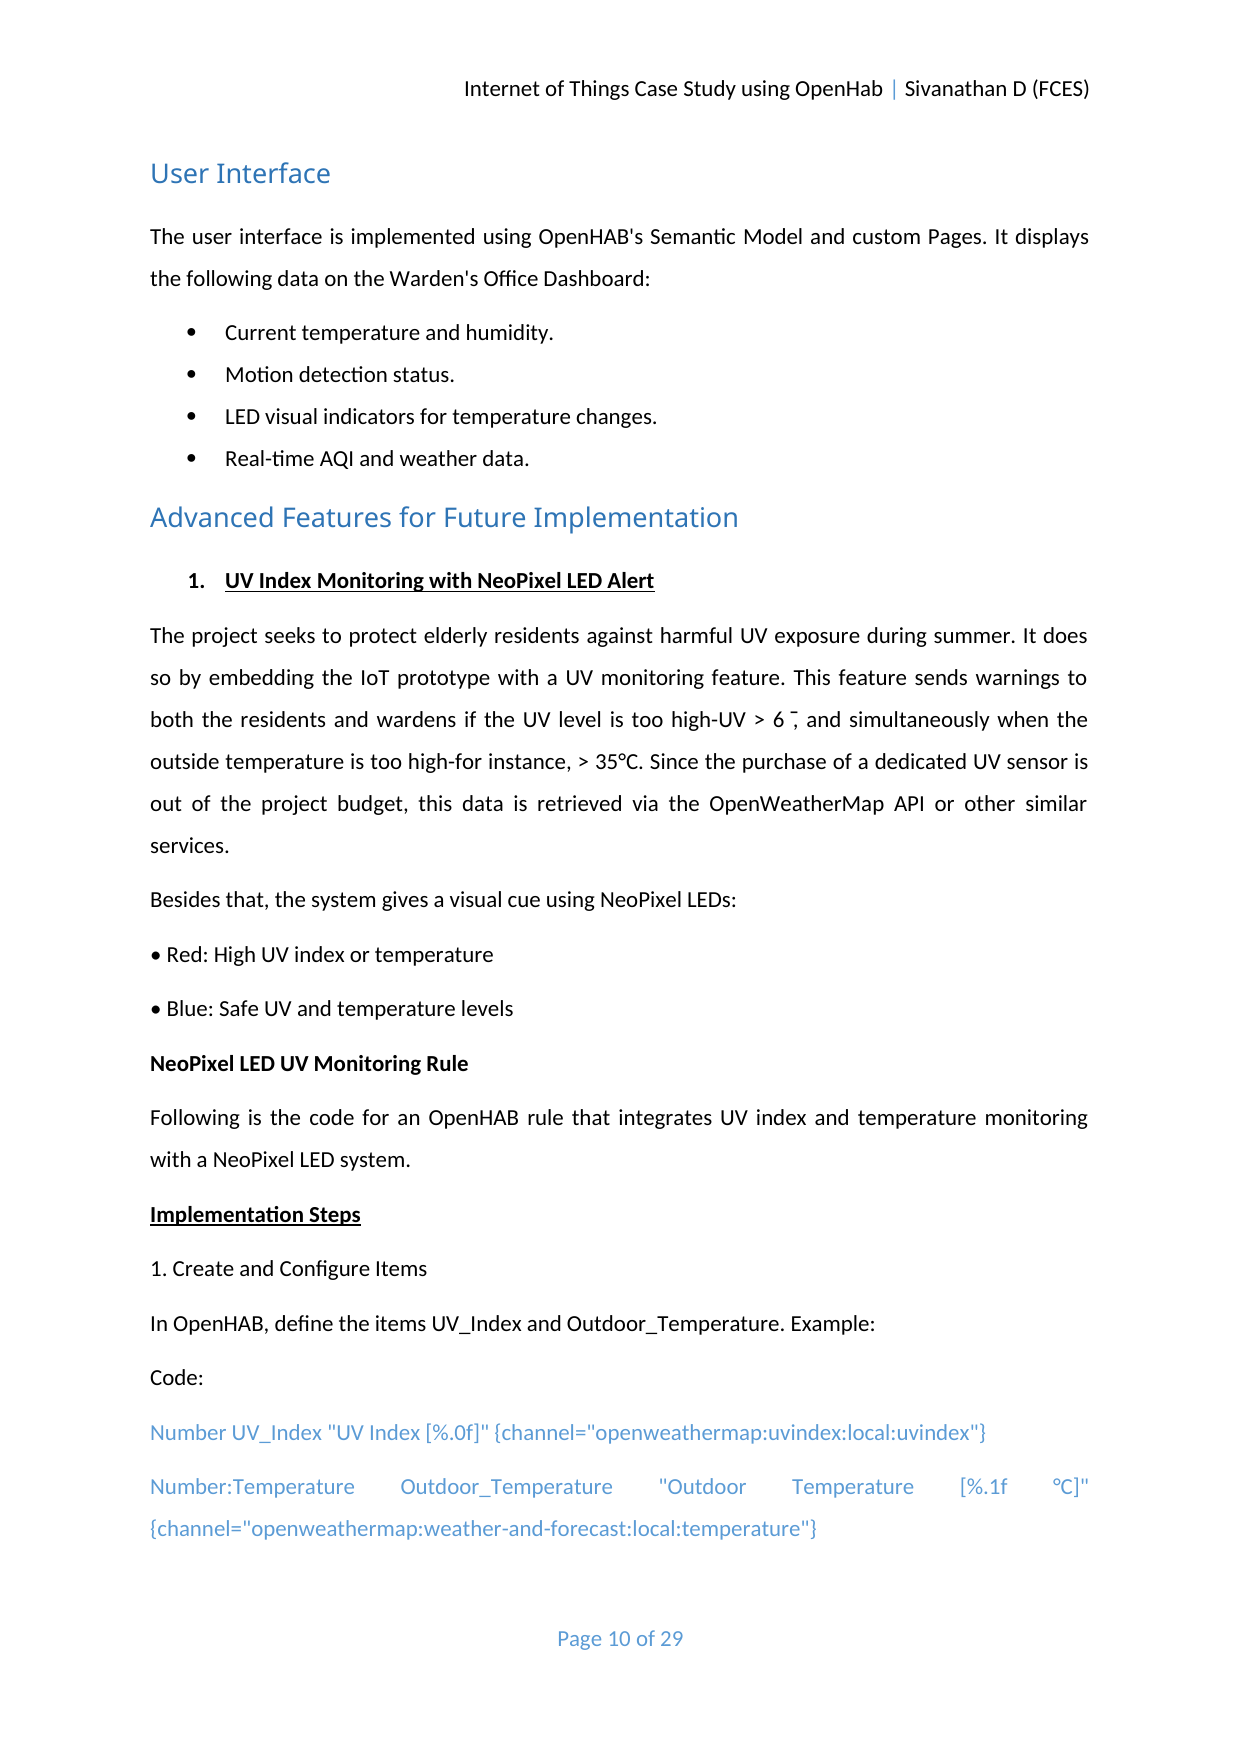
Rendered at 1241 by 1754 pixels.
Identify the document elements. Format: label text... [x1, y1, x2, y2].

text Following is the code for an OpenHAB rule that integrates UV index and temperature monitoring with a NeoPixel LED system. [150, 1103, 1090, 1173]
list UV Index Monitoring with NeoPixel LED Alert [187, 567, 1090, 595]
subtitle User Interface [150, 154, 1090, 191]
text Code: [150, 1363, 1090, 1391]
text • Red: High UV index or temperature [150, 940, 1090, 968]
text The user interface is implemented using OpenHAB's Semantic Model and custom Pages. It displays the following data on the Warden's Office Dashboard: [150, 222, 1090, 292]
text • Blue: Safe UV and temperature levels [150, 994, 1090, 1022]
list LED visual indicators for temperature changes. [187, 402, 1090, 430]
text Besides that, the system gives a visual cue using NeoPixel LEDs: [150, 886, 1090, 913]
list Motion detection status. [187, 360, 1090, 388]
text In OpenHAB, define the items UV_Index and Outdoor_Temperature. Example: [150, 1309, 1090, 1337]
text The project seeks to protect elderly residents against harmful UV exposure during summer. It does so by embedding the IoT prototype with a UV monitoring feature. This feature sends warnings to both the residents and wardens if the UV level is too high-UV > 6 ̄, and simultaneously when the outside temperature is too high-for instance, > 35°C. Since the purchase of a dedicated UV sensor is out of the project budget, this data is retrieved via the OpenWeatherMap API or other similar services. [150, 621, 1090, 859]
text 1. Create and Configure Items [150, 1254, 1090, 1282]
text NeoPixel LED UV Monitoring Rule [150, 1049, 1090, 1077]
text Implementation Steps [150, 1200, 1090, 1228]
text Number:Temperature Outdoor_Temperature "Outdoor Temperature [%.1f °C]" {channel="openweathermap:weather-and-forecast:local:temperature"} [150, 1472, 1090, 1542]
list Real-time AQI and weather data. [187, 444, 1090, 472]
list Current temperature and humidity. [187, 318, 1090, 346]
subtitle Advanced Features for Future Implementation [150, 499, 1090, 536]
text Number UV_Index "UV Index [%.0f]" {channel="openweathermap:uvindex:local:uvindex"} [150, 1418, 1090, 1446]
